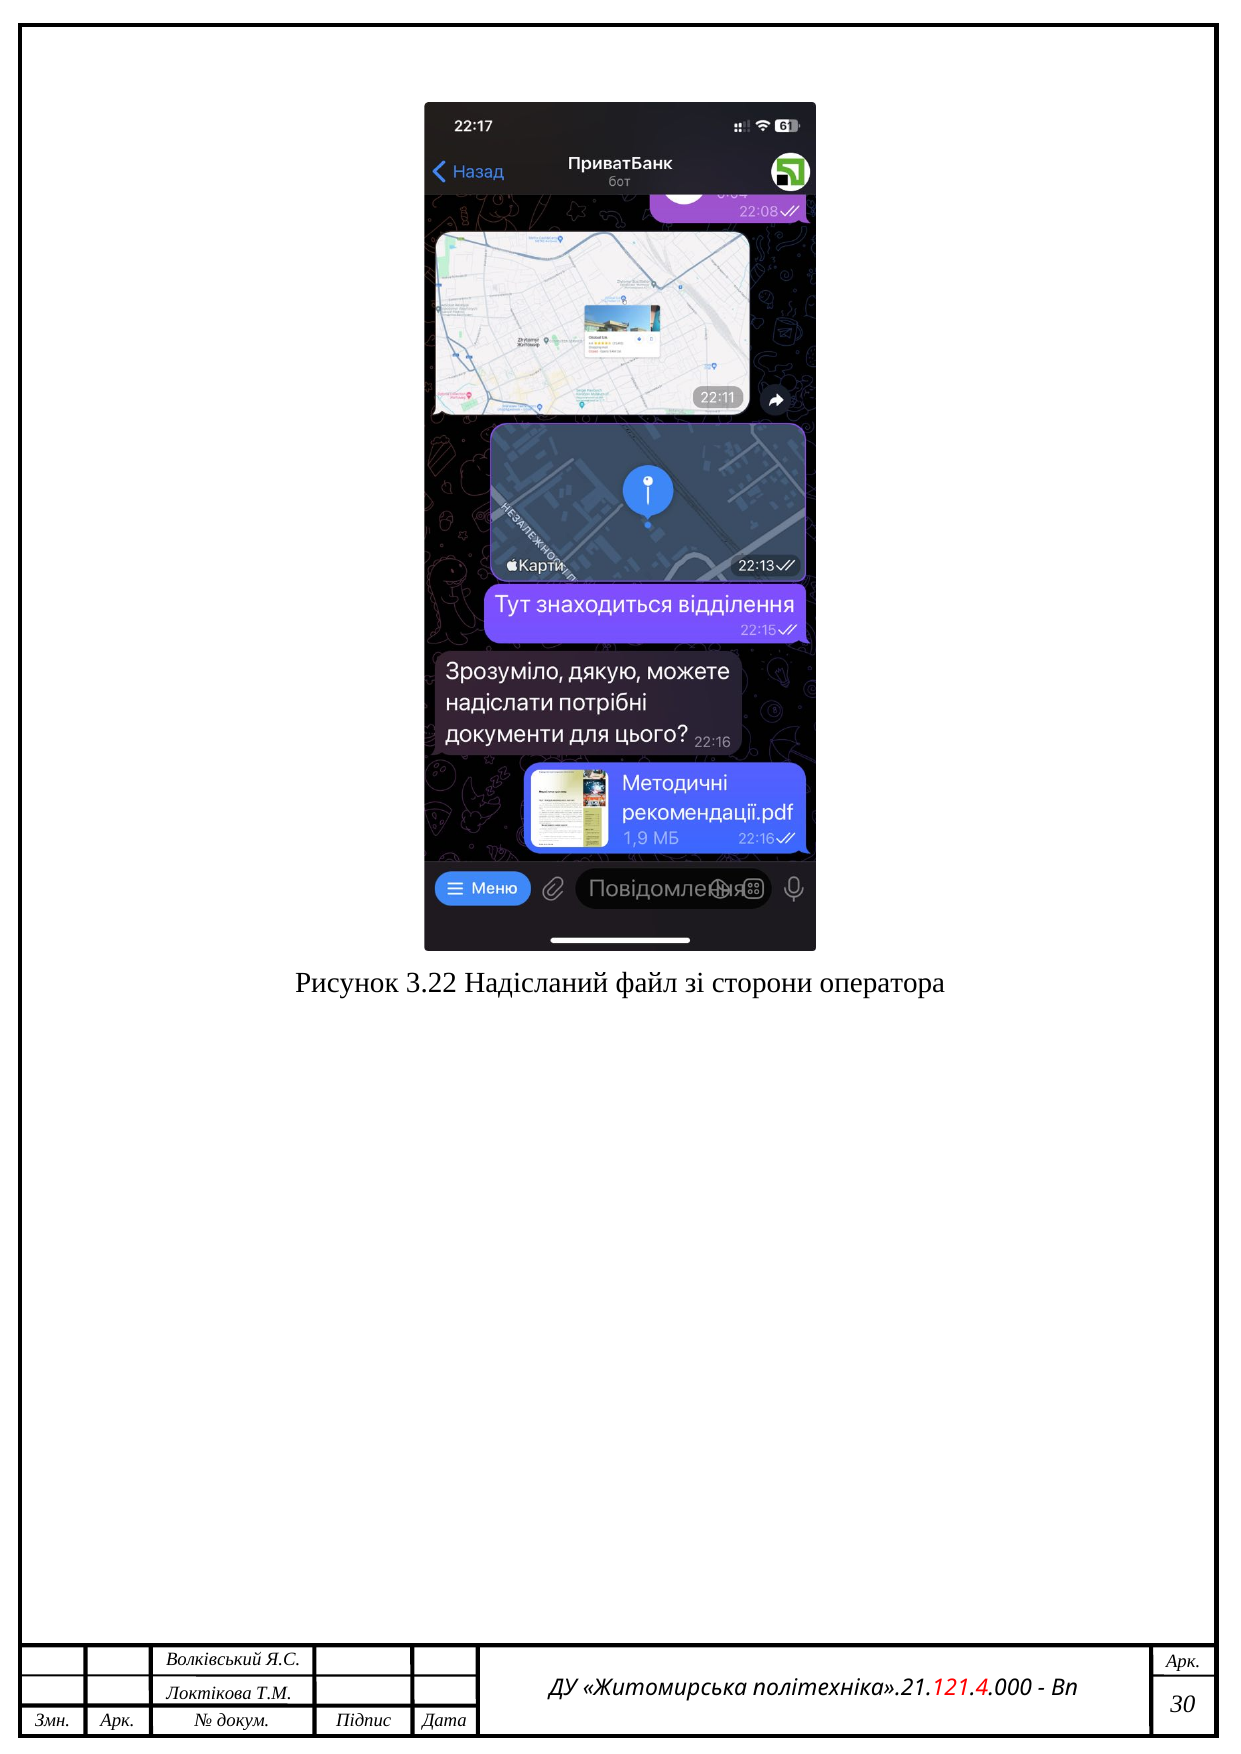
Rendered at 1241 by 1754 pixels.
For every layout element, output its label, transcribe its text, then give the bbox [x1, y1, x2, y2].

picture [424, 102, 816, 951]
text Рисунок 3.22 Надісланий файл зі сторони оператора [75, 965, 1165, 998]
